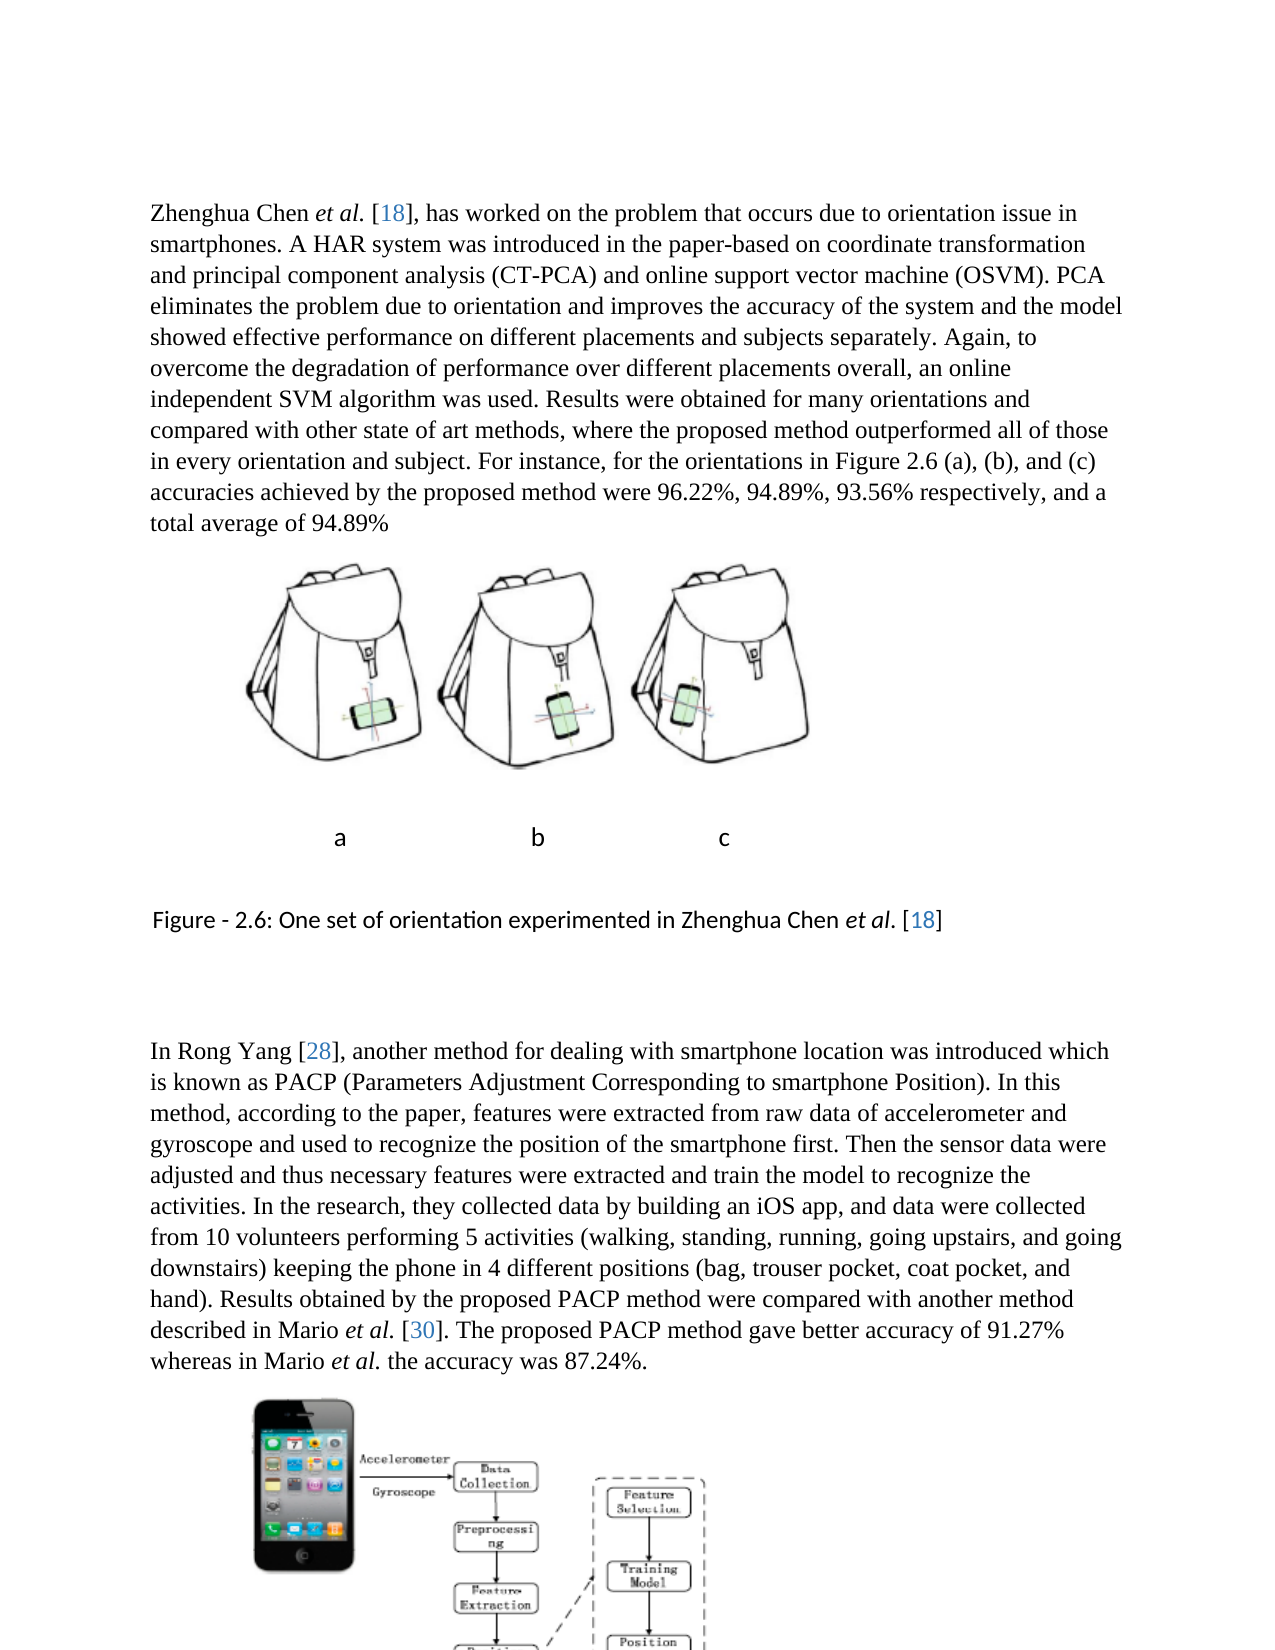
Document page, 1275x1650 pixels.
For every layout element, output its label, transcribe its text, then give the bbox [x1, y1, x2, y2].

text Zhenghua Chen et al. [18], has worked on the problem that occurs due to orientation issue in smartphones. A HAR system was introduced in the paper-based on coordinate transformation and principal component analysis (CT-PCA) and online support vector machine (OSVM). PCA eliminates the problem due to orientation and improves the accuracy of the system and the model showed effective performance on different placements and subjects separately. Again, to overcome the degradation of performance over different placements overall, an online independent SVM algorithm was used. Results were obtained for many orientations and compared with other state of art methods, where the proposed method outperformed all of those in every orientation and subject. For instance, for the orientations in Figure 2.6 (a), (b), and (c) accuracies achieved by the proposed method were 96.22%, 94.89%, 93.56% respectively, and a total average of 94.89% [150, 198, 1125, 537]
picture [215, 1380, 853, 1650]
picture [215, 555, 827, 773]
text In Rong Yang [28], another method for dealing with smartphone location was introduced which is known as PACP (Parameters Adjustment Corresponding to smartphone Position). In this method, according to the paper, features were extracted from raw data of accelerometer and gyroscope and used to recognize the position of the smartphone first. Then the sensor data were adjusted and thus necessary features were extracted and train the model to recognize the activities. In the research, they collected data by building an iOS app, and data were collected from 10 volunteers performing 5 activities (walking, standing, running, going upstairs, and going downstairs) keeping the phone in 4 different positions (bag, trouser pocket, coat pocket, and hand). Results obtained by the proposed PACP method were compared with another method described in Mario et al. [30]. The proposed PACP method gave better accuracy of 91.27% whereas in Mario et al. the accuracy was 87.24%. [150, 1036, 1125, 1375]
